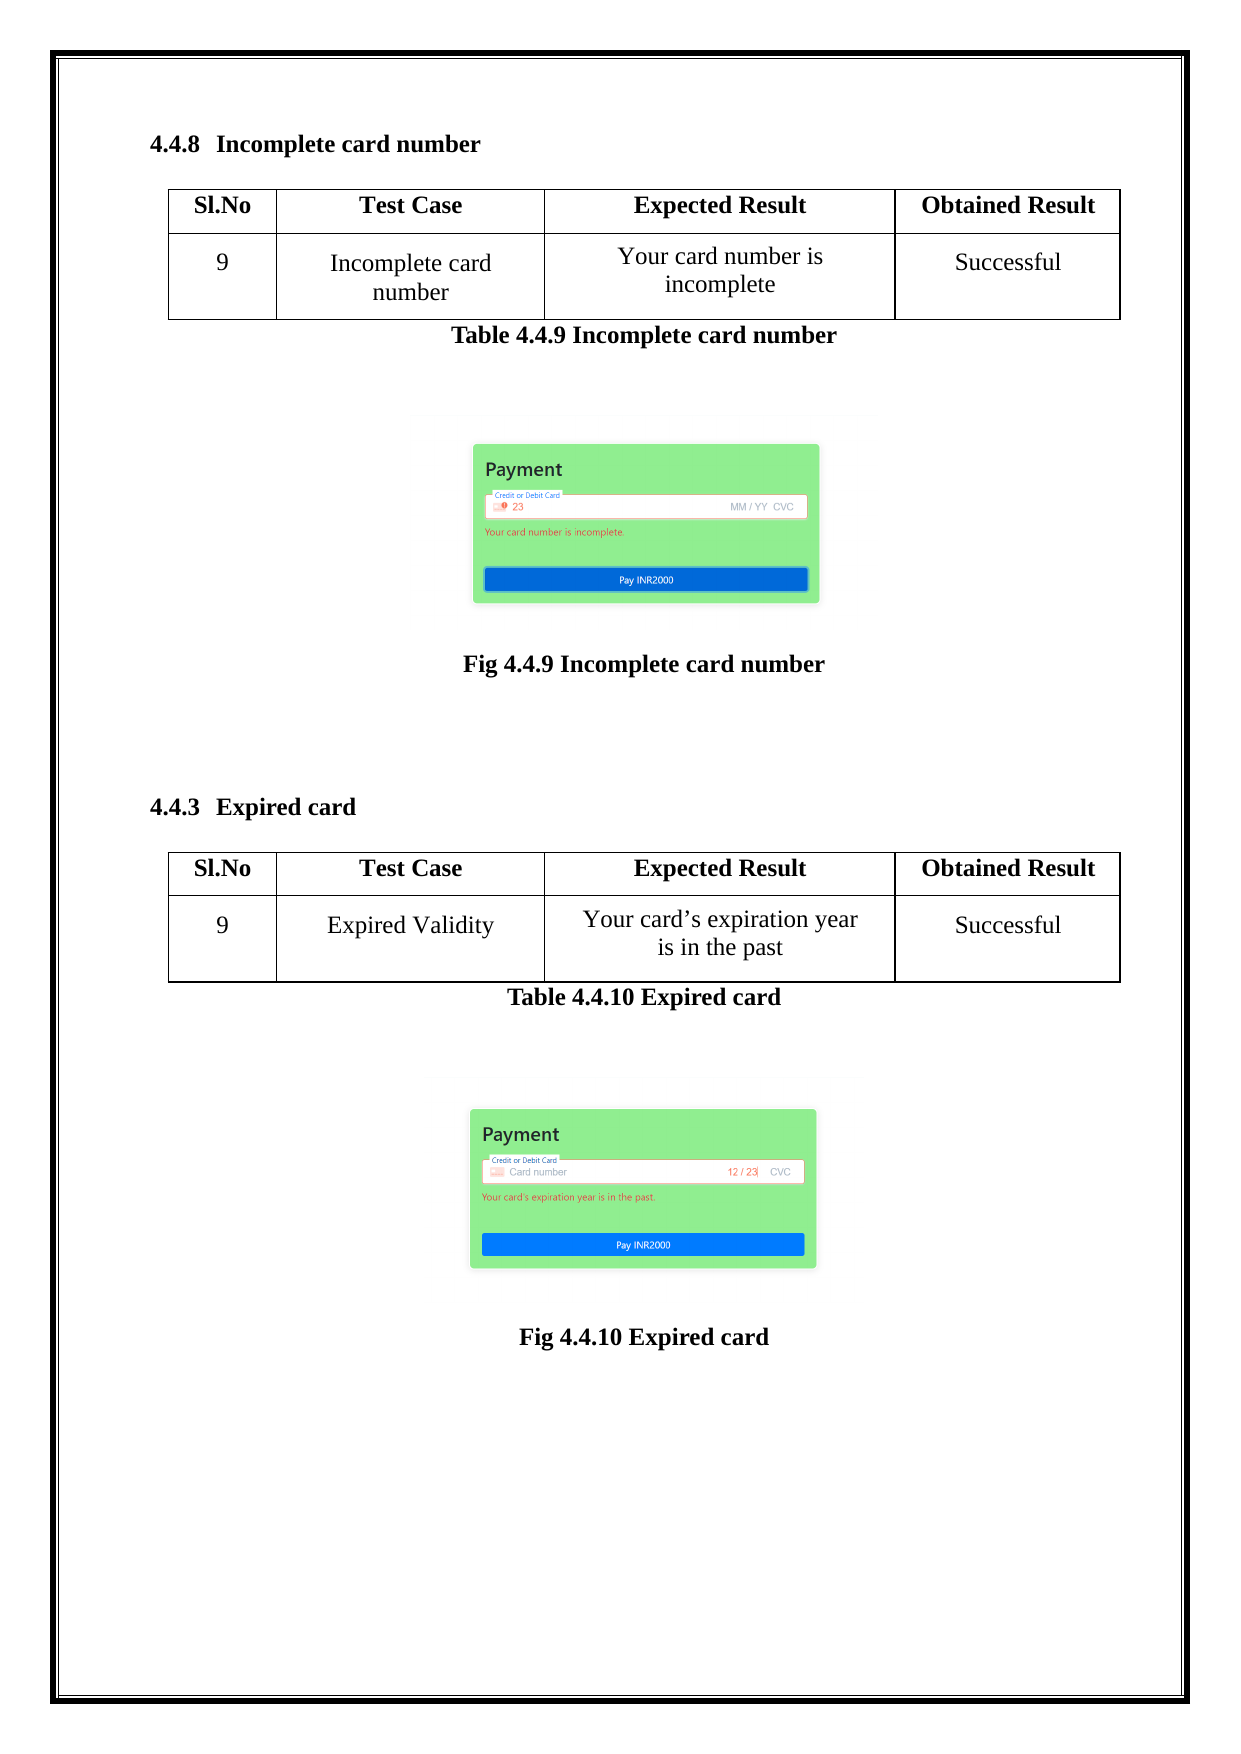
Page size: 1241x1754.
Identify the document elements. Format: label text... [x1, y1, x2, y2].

table_cell Expired Validity [277, 896, 544, 981]
table_cell Your card number is incomplete [545, 234, 894, 319]
table_cell Incomplete card number [277, 234, 544, 319]
table_cell Successful [896, 896, 1119, 981]
subtitle Incomplete card number [150, 129, 1165, 158]
text Fig 4.4.10 Expired card [123, 1322, 1165, 1350]
picture [424, 1077, 864, 1303]
table_header Expected Result [545, 190, 894, 233]
table_header Obtained Result [896, 853, 1119, 895]
table_cell Successful [896, 234, 1119, 319]
table_cell Your card’s expiration year is in the past [545, 896, 894, 981]
text Table 4.4.10 Expired card [123, 982, 1165, 1011]
table_header Test Case [277, 853, 544, 895]
text Fig 4.4.9 Incomplete card number [123, 649, 1165, 677]
table_cell 9 [169, 896, 276, 981]
table_cell 9 [169, 234, 276, 319]
table_header Expected Result [545, 853, 894, 895]
picture [410, 415, 878, 630]
table_header Sl.No [169, 853, 276, 895]
subtitle Expired card [150, 792, 1165, 821]
text Table 4.4.9 Incomplete card number [123, 320, 1165, 348]
table_header Obtained Result [896, 190, 1119, 233]
table_header Test Case [277, 190, 544, 233]
table_header Sl.No [169, 190, 276, 233]
